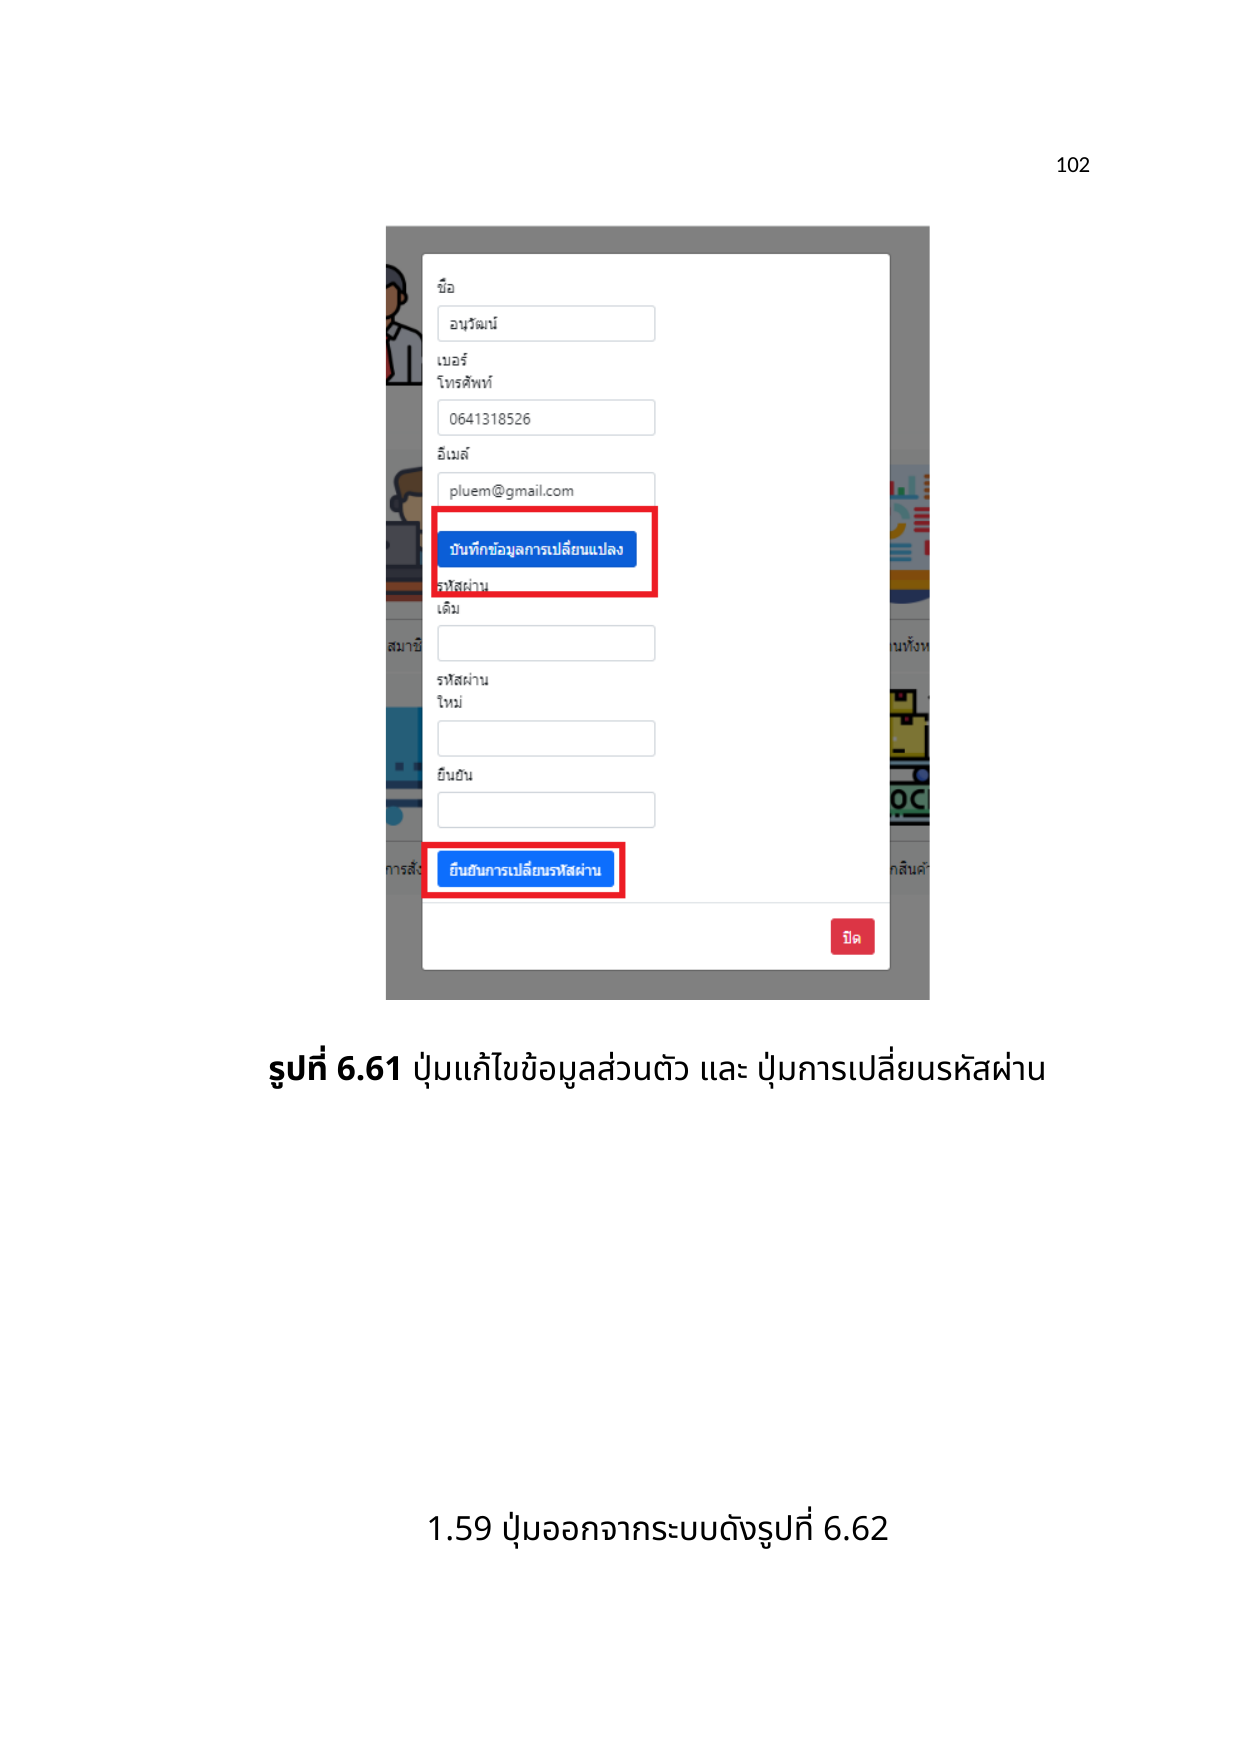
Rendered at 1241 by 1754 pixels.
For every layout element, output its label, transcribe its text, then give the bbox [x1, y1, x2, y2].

picture [385, 225, 930, 1000]
text รูปที่ 6.61 ปุ่มแก้ไขข้อมูลส่วนตัว และ ปุ่มการเปลี่ยนรหัสผ่าน [225, 1045, 1090, 1096]
text 1.59 ปุ่มออกจากระบบดังรูปที่ 6.62 [225, 1504, 1090, 1555]
